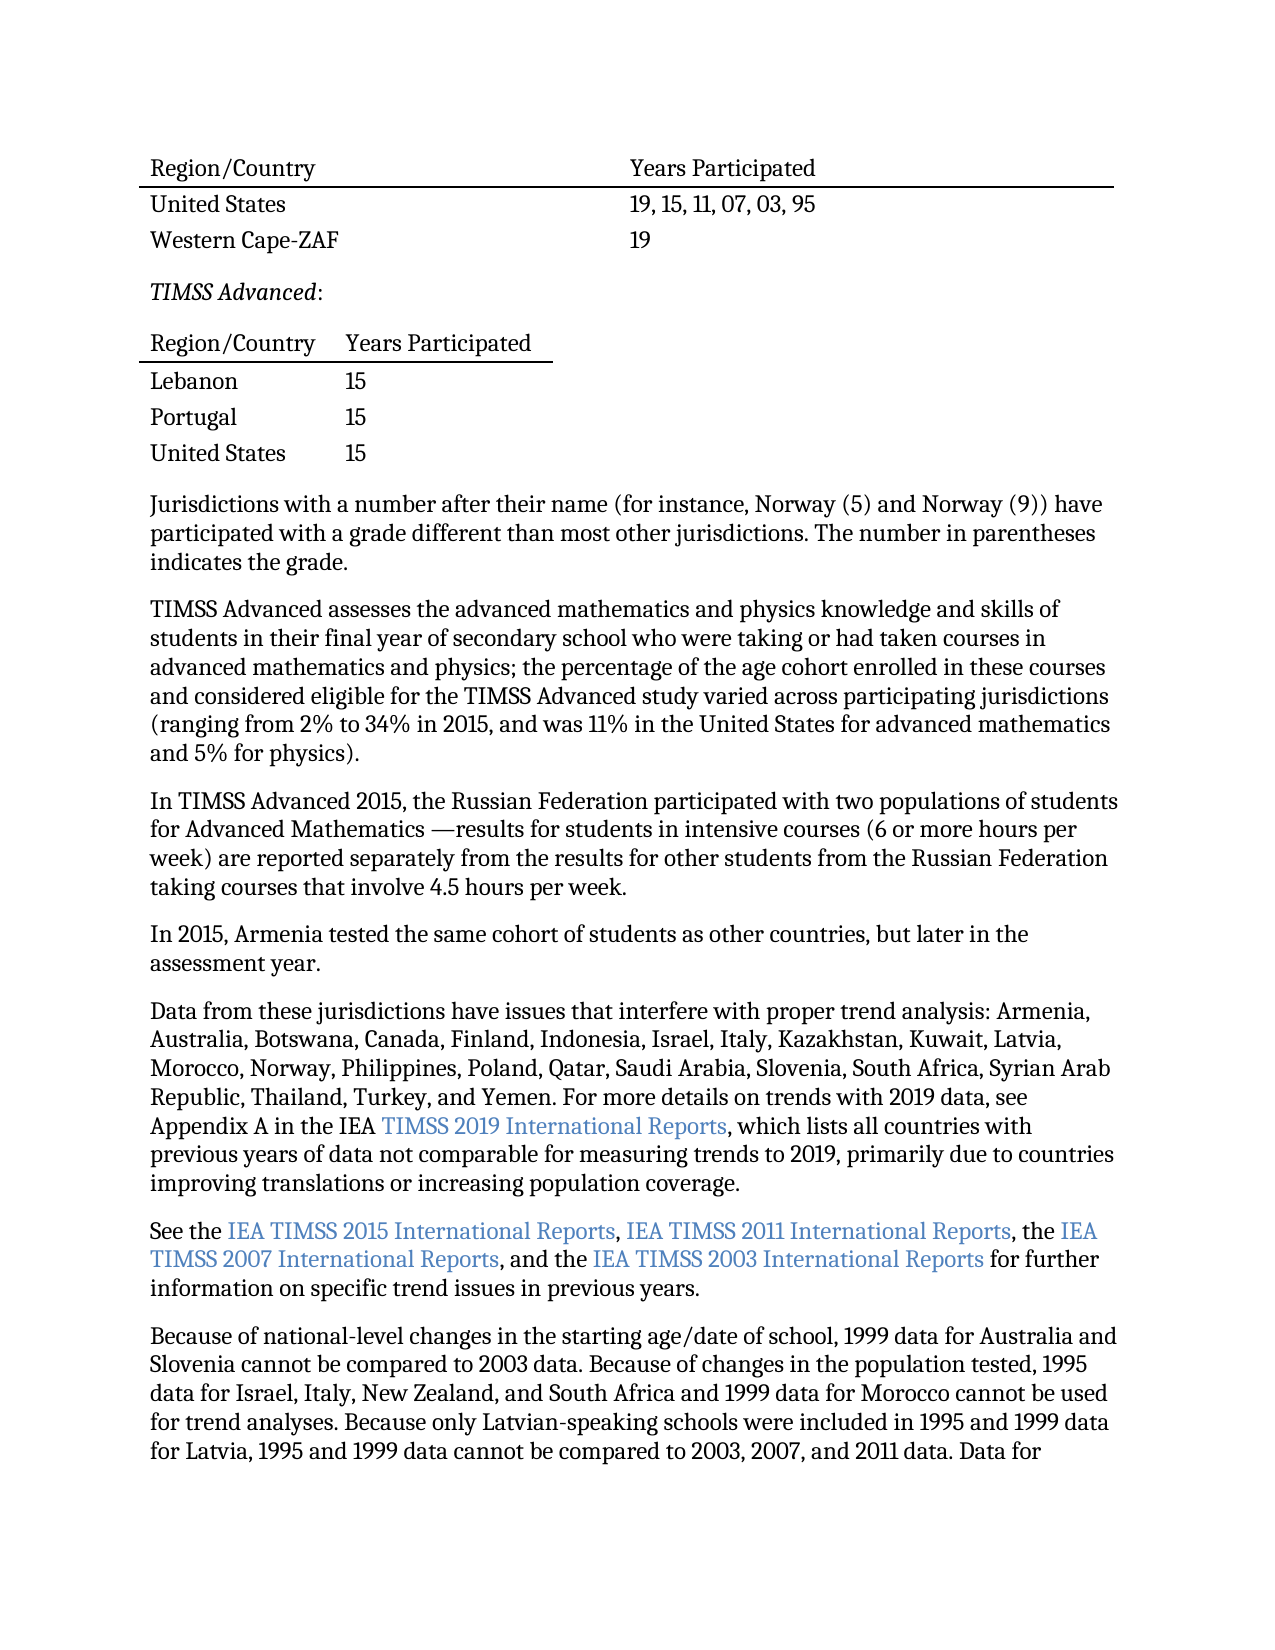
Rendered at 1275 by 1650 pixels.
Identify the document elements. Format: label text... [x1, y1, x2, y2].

text TIMSS Advanced: [150, 277, 1125, 306]
table_cell 15 [334, 399, 553, 435]
table_cell 15 [334, 363, 553, 399]
text In 2015, Armenia tested the same cohort of students as other countries, but later in the assessment year. [150, 920, 1125, 978]
table_header Years Participated [334, 325, 553, 361]
table_header Region/Country [139, 150, 618, 186]
table_cell 15 [334, 435, 553, 472]
table_cell United States [139, 188, 618, 222]
table_cell 19 [619, 223, 1114, 259]
text Data from these jurisdictions have issues that interfere with proper trend analysis: Armenia, Australia, Botswana, Canada, Finland, Indonesia, Israel, Italy, Kazakhstan, Kuwait, Latvia, Morocco, Norway, Philippines, Poland, Qatar, Saudi Arabia, Slovenia, South Africa, Syrian Arab Republic, Thailand, Turkey, and Yemen. For more details on trends with 2019 data, see Appendix A in the IEA TIMSS 2019 International Reports, which lists all countries with previous years of data not comparable for measuring trends to 2019, primarily due to countries improving translations or increasing population coverage. [150, 997, 1125, 1198]
table_cell Western Cape-ZAF [139, 223, 618, 259]
text TIMSS Advanced assesses the advanced mathematics and physics knowledge and skills of students in their final year of secondary school who were taking or had taken courses in advanced mathematics and physics; the percentage of the age cohort enrolled in these courses and considered eligible for the TIMSS Advanced study varied across participating jurisdictions (ranging from 2% to 34% in 2015, and was 11% in the United States for advanced mathematics and 5% for physics). [150, 595, 1125, 768]
table_cell Lebanon [139, 363, 334, 399]
text See the IEA TIMSS 2015 International Reports, IEA TIMSS 2011 International Reports, the IEA TIMSS 2007 International Reports, and the IEA TIMSS 2003 International Reports for further information on specific trend issues in previous years. [150, 1217, 1125, 1303]
text Jurisdictions with a number after their name (for instance, Norway (5) and Norway (9)) have participated with a grade different than most other jurisdictions. The number in parentheses indicates the grade. [150, 490, 1125, 577]
table_cell 19, 15, 11, 07, 03, 95 [619, 188, 1114, 222]
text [150, 1322, 1125, 1465]
table_header Region/Country [139, 325, 334, 361]
text In TIMSS Advanced 2015, the Russian Federation participated with two populations of students for Advanced Mathematics —results for students in intensive courses (6 or more hours per week) are reported separately from the results for other students from the Russian Federation taking courses that involve 4.5 hours per week. [150, 787, 1125, 902]
table_header Years Participated [619, 150, 1114, 186]
table_cell Portugal [139, 399, 334, 435]
table_cell United States [139, 435, 334, 472]
